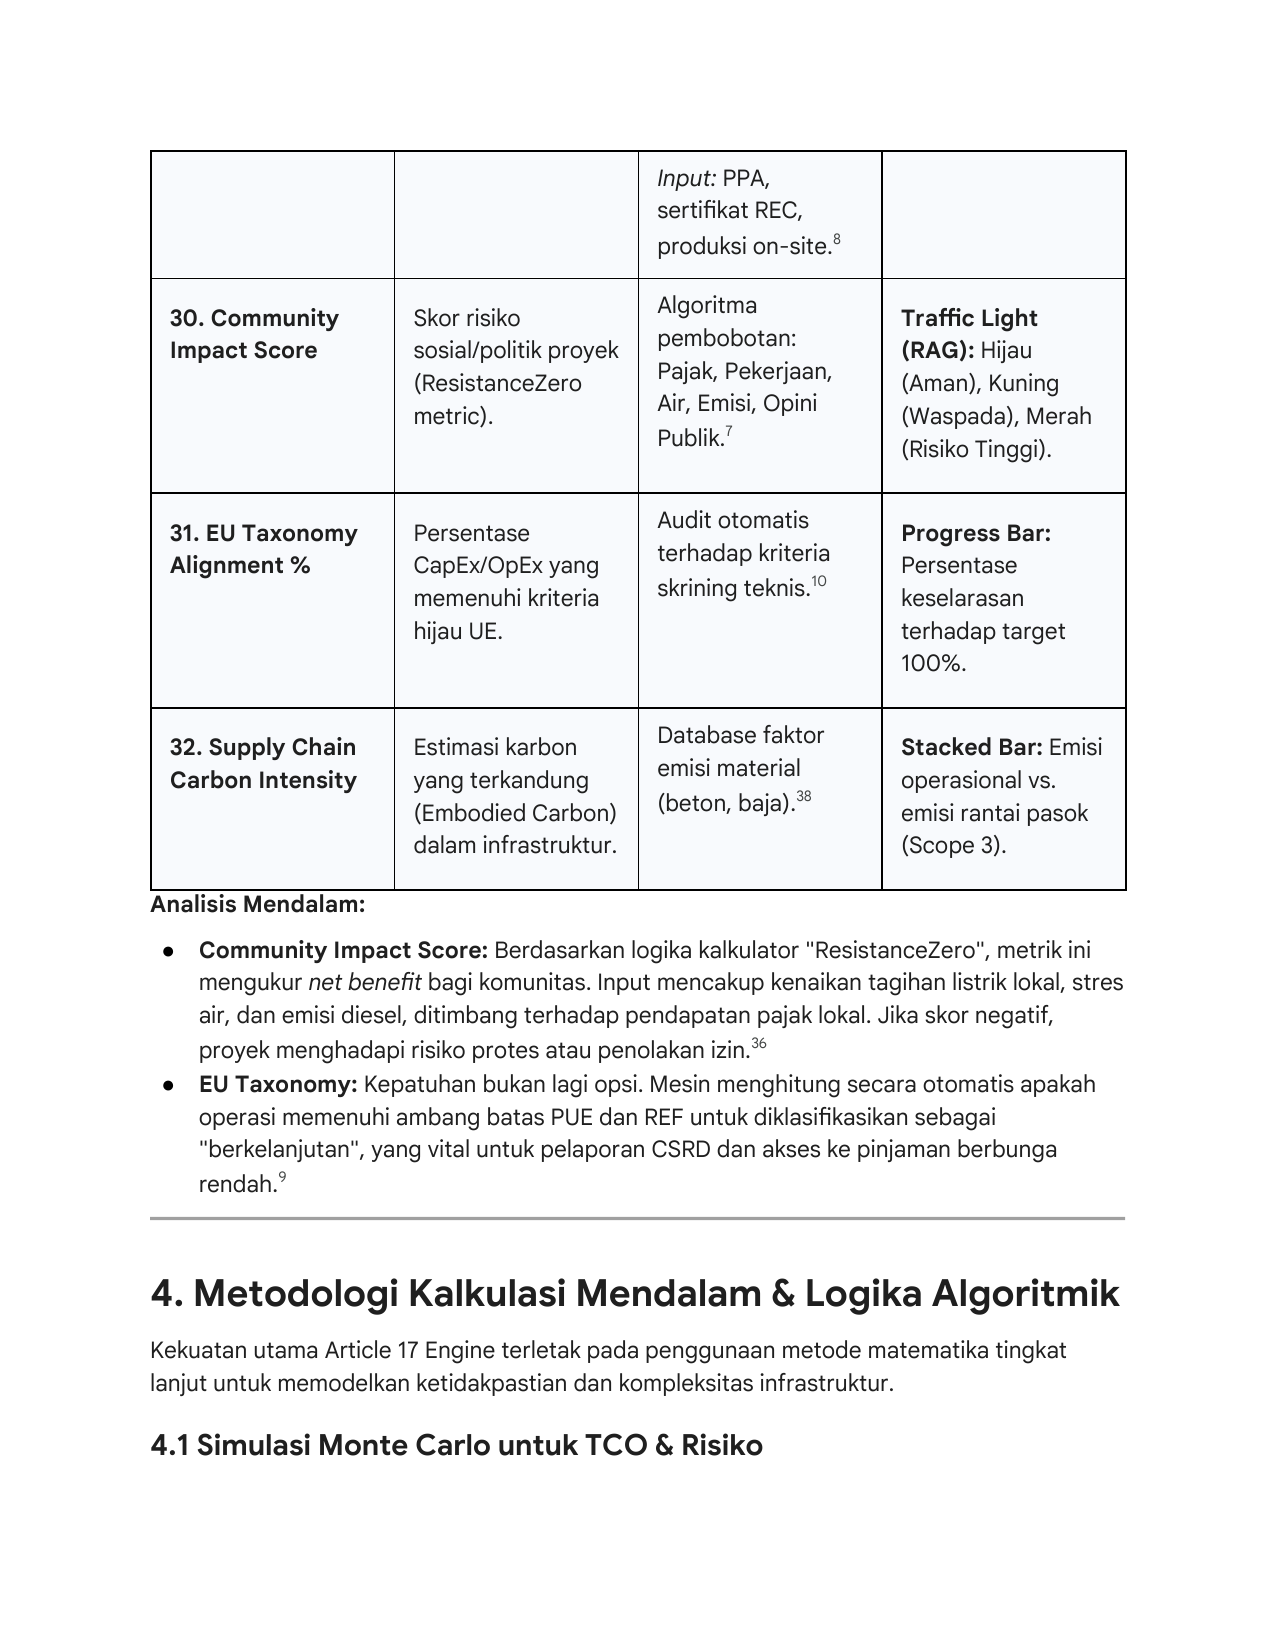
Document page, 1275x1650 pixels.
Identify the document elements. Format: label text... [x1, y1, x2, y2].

table_cell 30. Community Impact Score [152, 279, 394, 492]
subtitle 4.1 Simulasi Monte Carlo untuk TCO & Risiko [150, 1427, 1125, 1463]
list Community Impact Score: Berdasarkan logika kalkulator "ResistanceZero", metrik ini mengukur net benefit bagi komunitas. Input mencakup kenaikan tagihan listrik lokal, stres air, dan emisi diesel, ditimbang terhadap pendapatan pajak lokal. Jika skor negatif, proyek menghadapi risiko protes atau penolakan izin.36 [161, 936, 1125, 1066]
table_cell Skor risiko sosial/politik proyek (ResistanceZero metric). [395, 279, 638, 492]
text Kekuatan utama Article 17 Engine terletak pada penggunaan metode matematika tingkat lanjut untuk memodelkan ketidakpastian dan kompleksitas infrastruktur. [150, 1336, 1125, 1398]
table_cell Estimasi karbon yang terkandung (Embodied Carbon) dalam infrastruktur. [395, 709, 638, 889]
subtitle 4. Metodologi Kalkulasi Mendalam & Logika Algoritmik [150, 1221, 1125, 1317]
table_cell 32. Supply Chain Carbon Intensity [152, 709, 394, 889]
table_cell 31. EU Taxonomy Alignment % [152, 494, 394, 707]
table_cell Traffic Light (RAG): Hijau (Aman), Kuning (Waspada), Merah (Risiko Tinggi). [883, 279, 1125, 492]
table_cell Audit otomatis terhadap kriteria skrining teknis.10 [639, 494, 881, 707]
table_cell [883, 152, 1125, 277]
table_cell Algoritma pembobotan: Pajak, Pekerjaan, Air, Emisi, Opini Publik.7 [639, 279, 881, 492]
table_cell Database faktor emisi material (beton, baja).38 [639, 709, 881, 889]
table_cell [152, 152, 394, 277]
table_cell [639, 152, 881, 277]
list EU Taxonomy: Kepatuhan bukan lagi opsi. Mesin menghitung secara otomatis apakah operasi memenuhi ambang batas PUE dan REF untuk diklasifikasikan sebagai "berkelanjutan", yang vital untuk pelaporan CSRD dan akses ke pinjaman berbunga rendah.9 [161, 1070, 1125, 1200]
table_cell Persentase CapEx/OpEx yang memenuhi kriteria hijau UE. [395, 494, 638, 707]
table_cell Progress Bar: Persentase keselarasan terhadap target 100%. [883, 494, 1125, 707]
table_cell Stacked Bar: Emisi operasional vs. emisi rantai pasok (Scope 3). [883, 709, 1125, 889]
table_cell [395, 152, 638, 277]
text Analisis Mendalam: [150, 891, 1125, 919]
